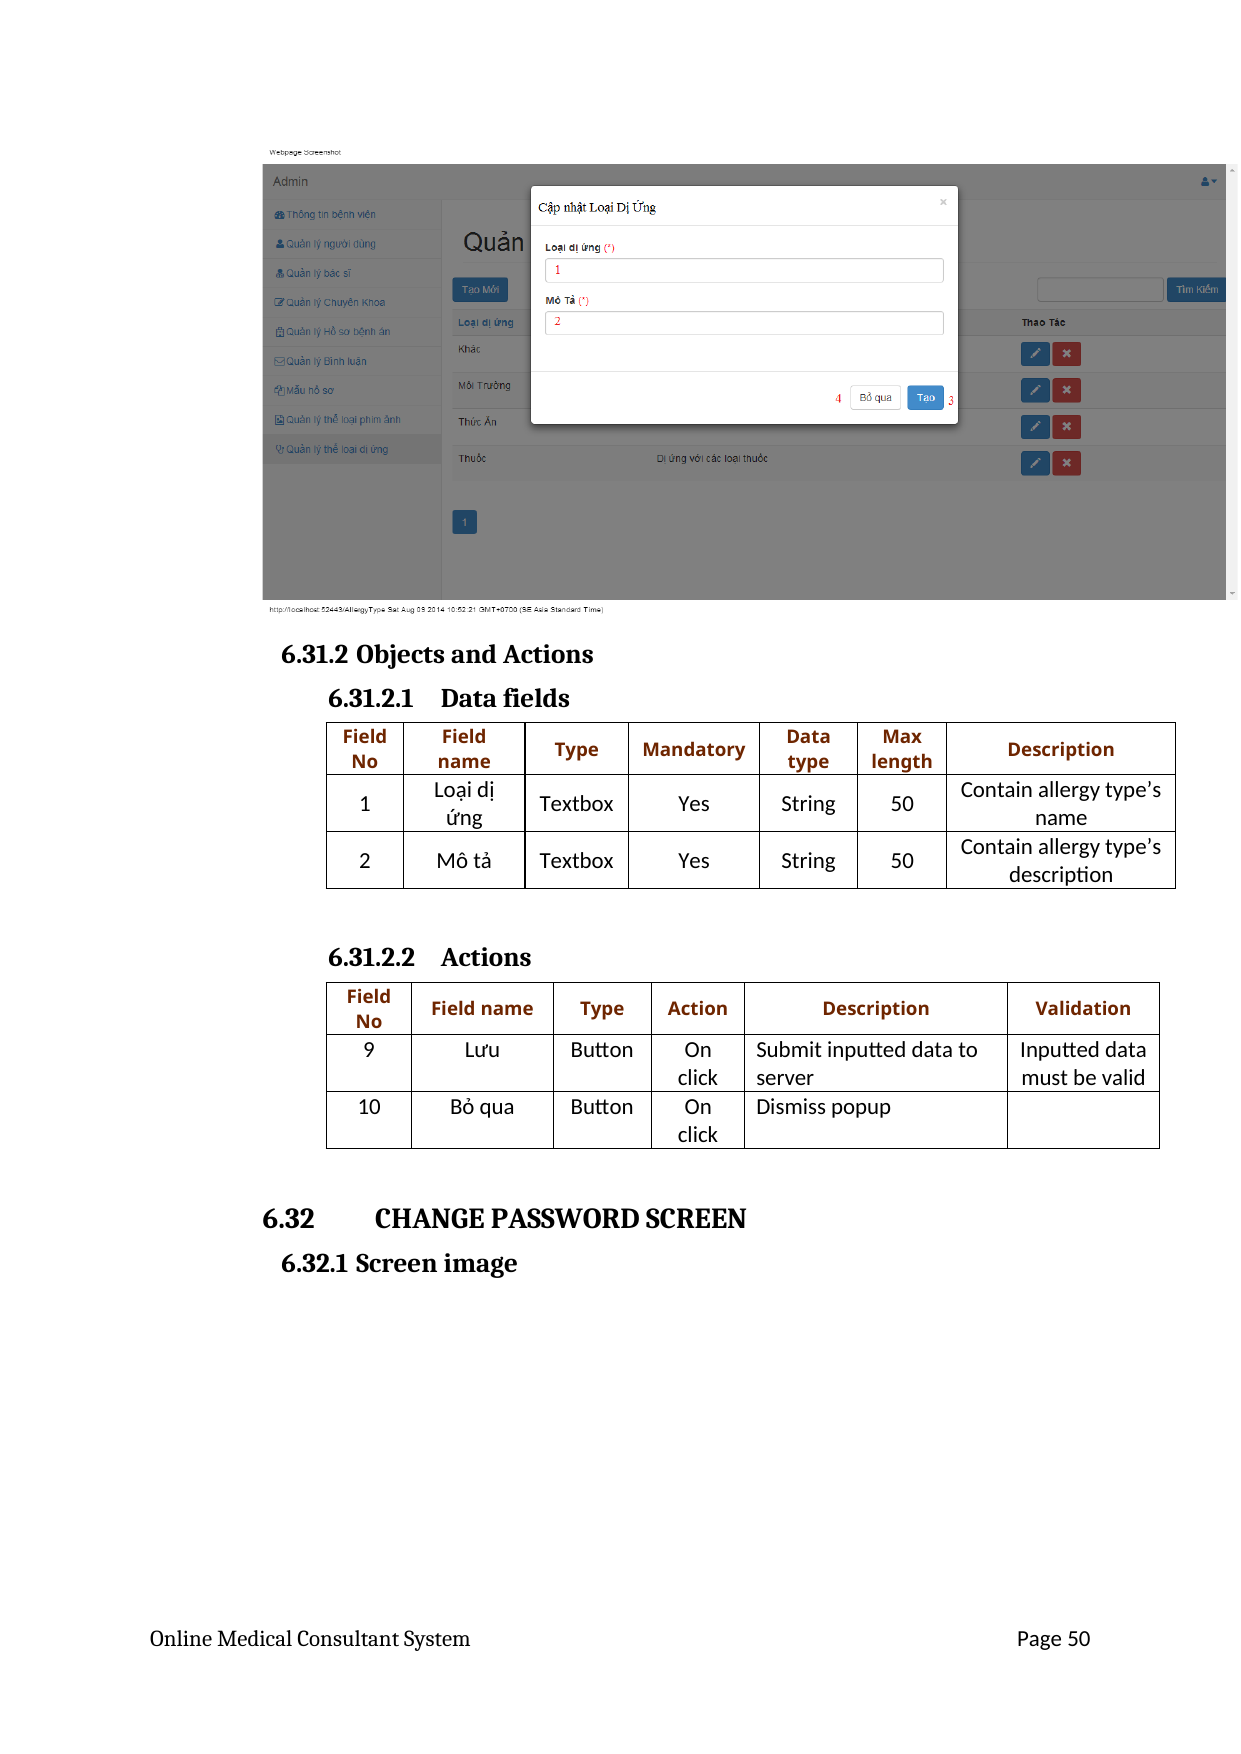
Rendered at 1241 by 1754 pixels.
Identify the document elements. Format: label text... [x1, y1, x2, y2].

table_cell 50 [858, 832, 946, 888]
table_cell Submit inputted data to server [745, 1035, 1007, 1091]
table_cell 10 [327, 1092, 411, 1148]
table_cell On click [652, 1092, 744, 1148]
table_header Type [526, 723, 628, 774]
table_cell String [760, 775, 857, 831]
subtitle Data fields [328, 683, 1090, 714]
table_header Field name [404, 723, 524, 774]
table_header Field name [412, 983, 553, 1034]
table_header Field No [327, 723, 403, 774]
table_cell [1008, 1092, 1159, 1148]
table_cell Bỏ qua [412, 1092, 553, 1148]
subtitle CHANGE PASSWORD SCREEN [262, 1202, 1090, 1236]
table_cell Inputted data must be valid [1008, 1035, 1159, 1091]
table_header Field No [327, 983, 411, 1034]
table_cell Lưu [412, 1035, 553, 1091]
table_header Max length [858, 723, 946, 774]
subtitle Screen image [281, 1248, 1090, 1279]
table_cell Button [554, 1092, 651, 1148]
table_cell Textbox [526, 832, 628, 888]
subtitle Actions [328, 942, 1090, 973]
table_cell 1 [327, 775, 403, 831]
table_cell Yes [629, 832, 759, 888]
table_cell Yes [629, 775, 759, 831]
table_cell Contain allergy type’s name [947, 775, 1175, 831]
table_header Mandatory [629, 723, 759, 774]
table_cell On click [652, 1035, 744, 1091]
picture [262, 150, 1238, 614]
table_header Description [745, 983, 1007, 1034]
table_cell Loại dị ứng [404, 775, 524, 831]
table_header Action [652, 983, 744, 1034]
table_cell 50 [858, 775, 946, 831]
table_cell Contain allergy type’s description [947, 832, 1175, 888]
table_header Type [554, 983, 651, 1034]
table_cell Mô tả [404, 832, 524, 888]
table_header Data type [760, 723, 857, 774]
table_cell String [760, 832, 857, 888]
table_cell Button [554, 1035, 651, 1091]
table_header Description [947, 723, 1175, 774]
subtitle Objects and Actions [281, 639, 1090, 670]
table_cell 9 [327, 1035, 411, 1091]
table_header Validation [1008, 983, 1159, 1034]
table_cell Textbox [526, 775, 628, 831]
table_cell Dismiss popup [745, 1092, 1007, 1148]
table_cell 2 [327, 832, 403, 888]
